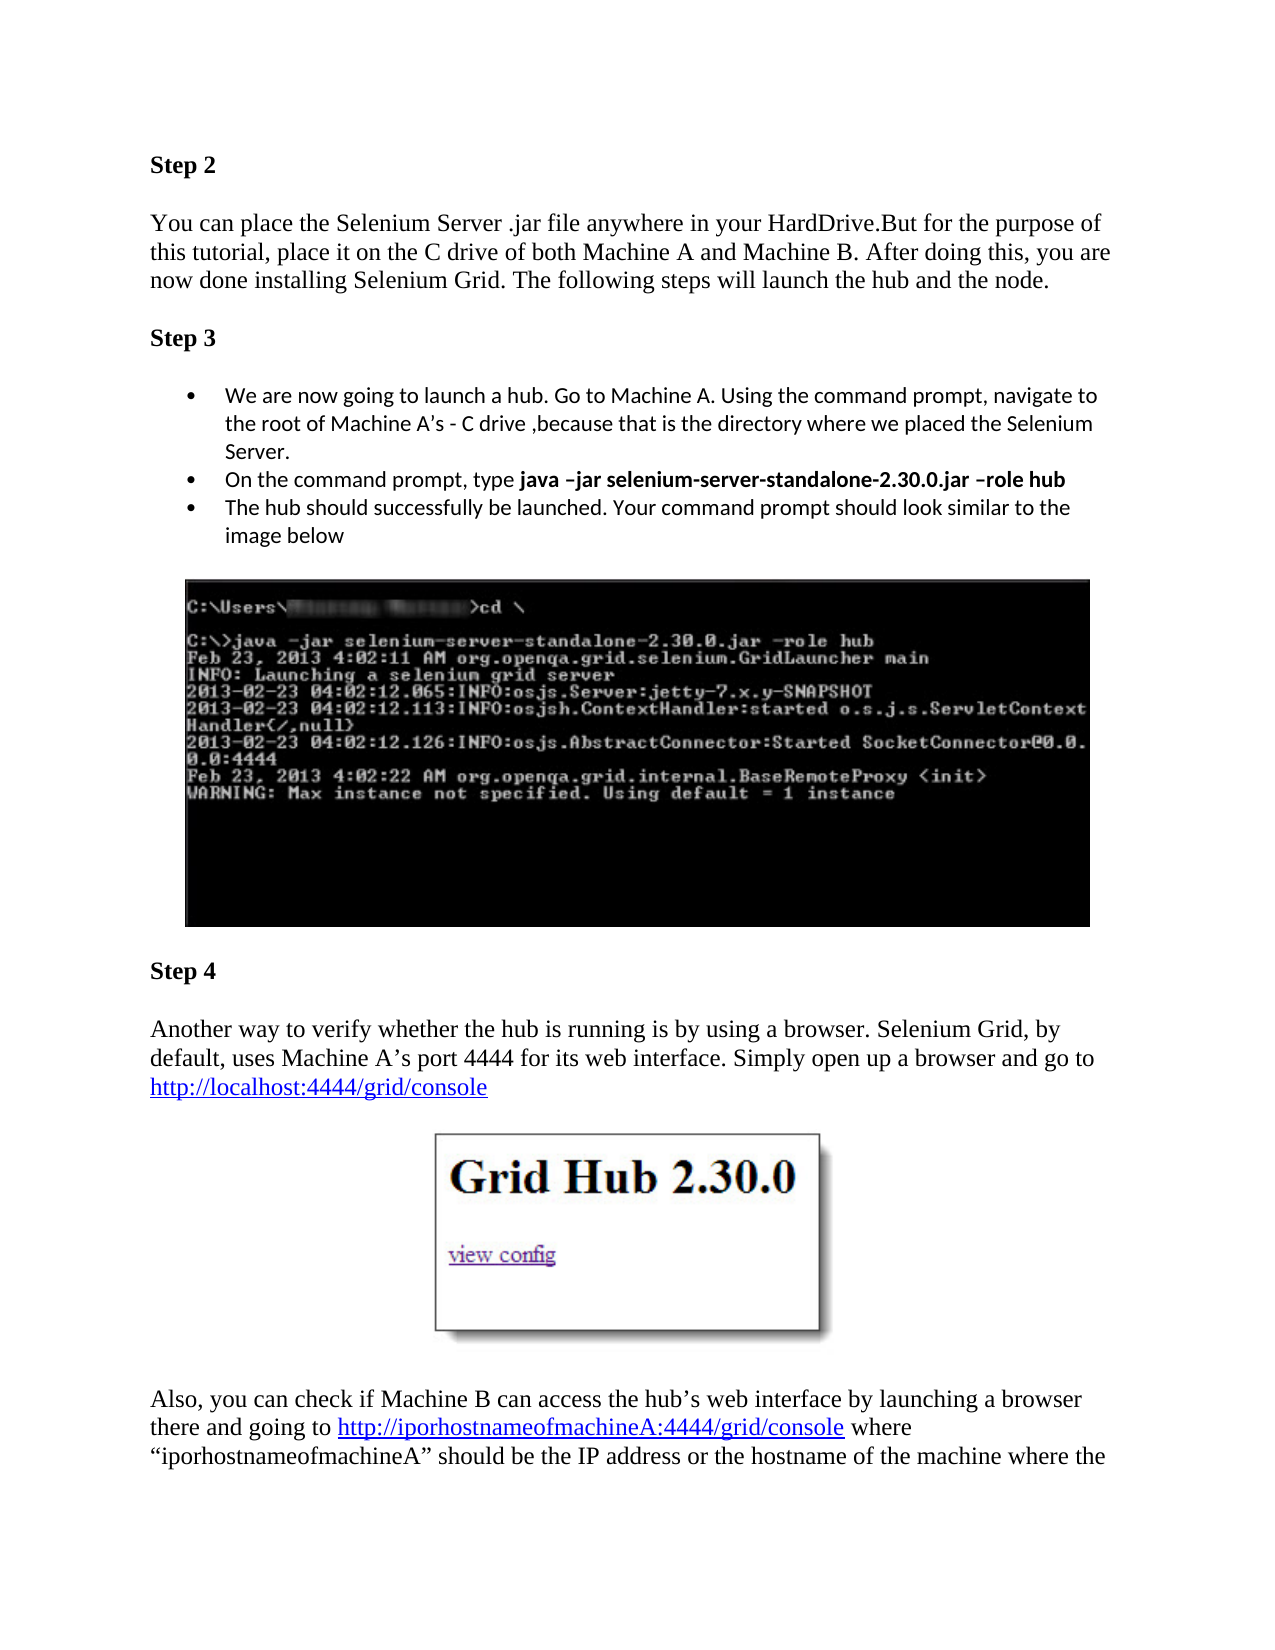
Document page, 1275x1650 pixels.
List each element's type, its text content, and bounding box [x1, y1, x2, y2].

picture [185, 578, 1090, 927]
text Step 3 [150, 323, 1125, 352]
list The hub should successfully be launched. Your command prompt should look similar to the image below [187, 493, 1125, 549]
text Another way to verify whether the hub is running is by using a browser. Selenium Grid, by default, uses Machine A’s port 4444 for its web interface. Simply open up a browser and go to http://localhost:4444/grid/console [150, 1014, 1125, 1100]
list We are now going to launch a hub. Go to Machine A. Using the command prompt, navigate to the root of Machine A’s - C drive ,because that is the directory where we placed the Selenium Server. [187, 381, 1125, 465]
picture [432, 1129, 843, 1355]
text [150, 1384, 1125, 1470]
text You can place the Selenium Server .jar file anywhere in your HardDrive.But for the purpose of this tutorial, place it on the C drive of both Machine A and Machine B. After doing this, you are now done installing Selenium Grid. The following steps will launch the hub and the node. [150, 208, 1125, 294]
text Step 4 [150, 956, 1125, 985]
text Step 2 [150, 150, 1125, 179]
list On the command prompt, type java –jar selenium-server-standalone-2.30.0.jar –role hub [187, 465, 1125, 493]
